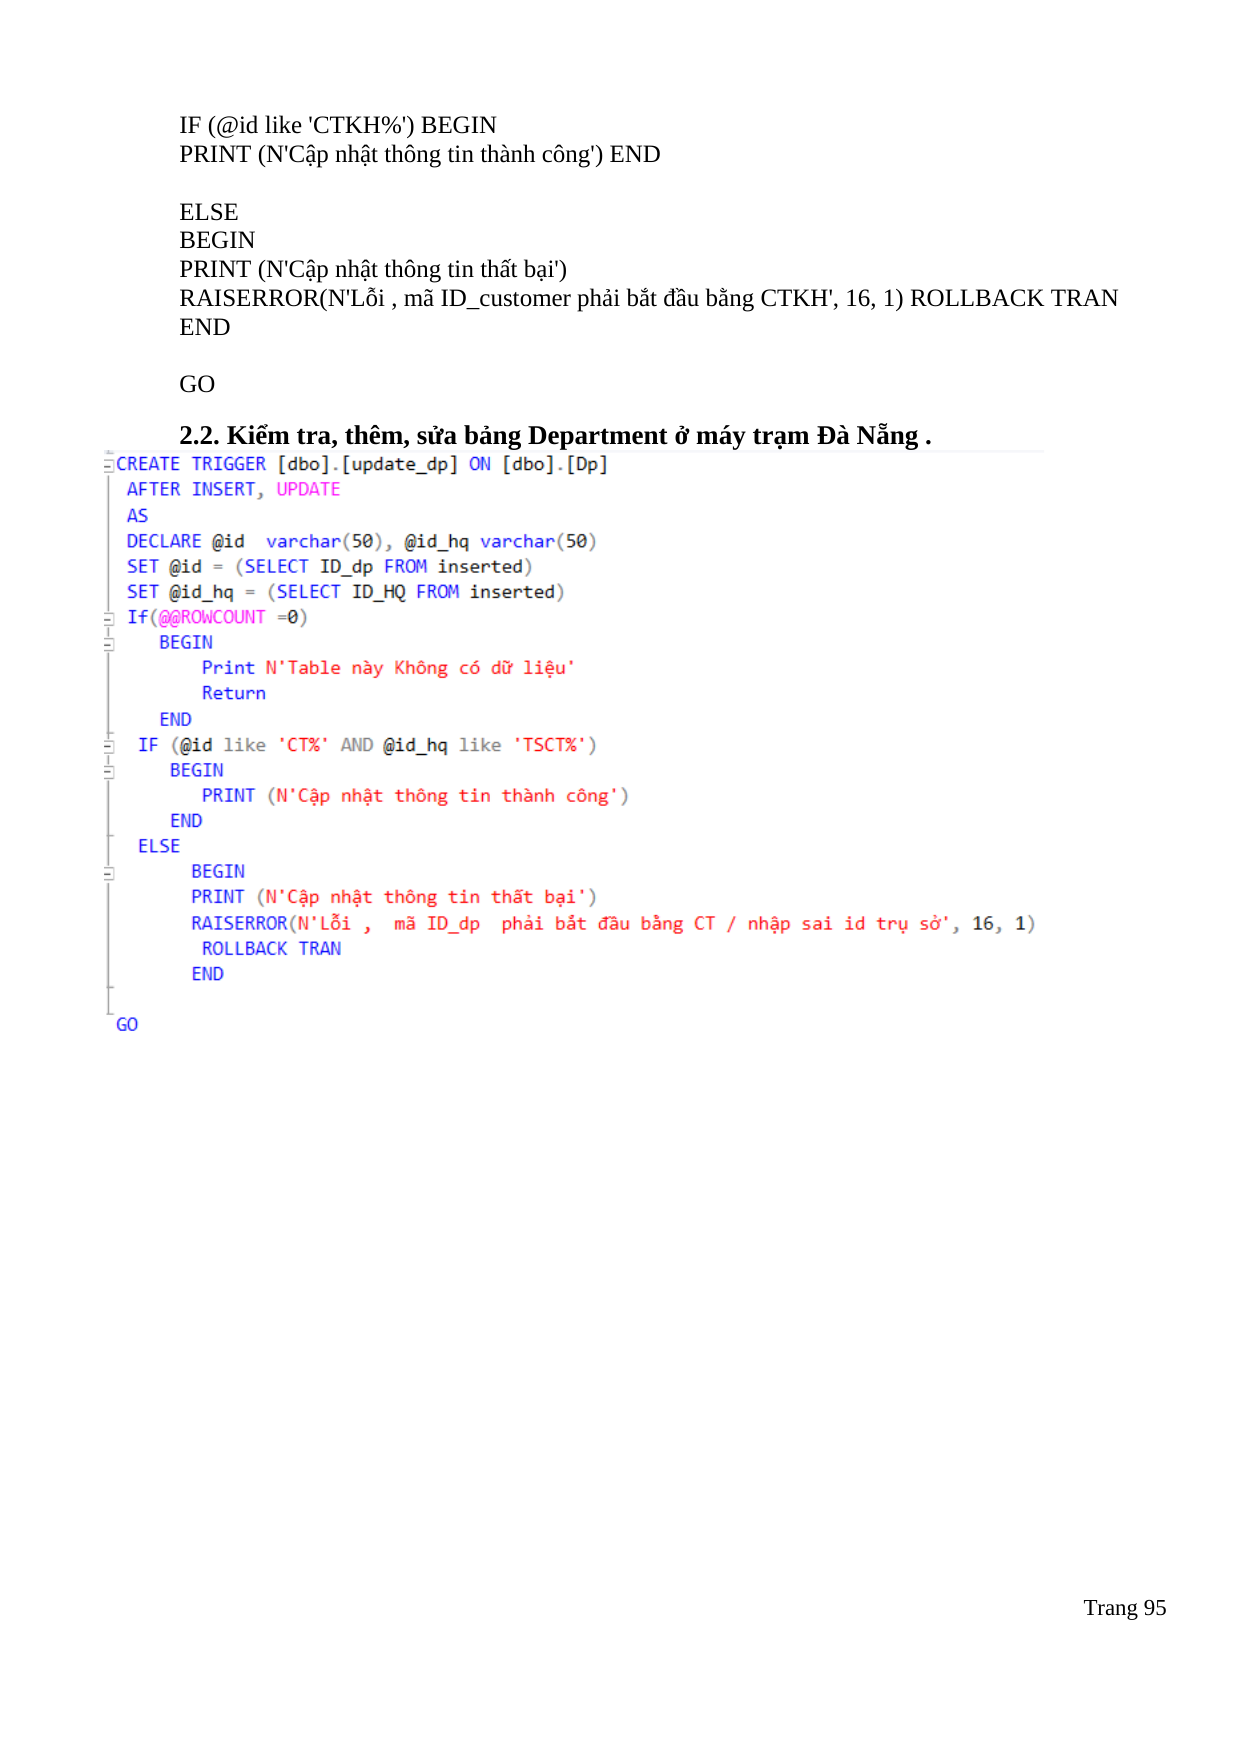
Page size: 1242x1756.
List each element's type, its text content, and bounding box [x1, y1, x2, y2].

text BEGIN [179, 225, 1167, 254]
text PRINT (N'Cập nhật thông tin thất bại') [179, 254, 1167, 283]
text GO [179, 369, 1167, 398]
subtitle 2.2. Kiểm tra, thêm, sửa bảng Department ở máy trạm Đà Nẵng . [104, 419, 1167, 450]
text END [179, 312, 1167, 340]
text RAISERROR(N'Lỗi , mã ID_customer phải bắt đầu bằng CTKH', 16, 1) ROLLBACK TRAN [179, 283, 1167, 312]
text ELSE [179, 197, 1167, 225]
text IF (@id like 'CTKH%') BEGIN [179, 110, 1167, 139]
text PRINT (N'Cập nhật thông tin thành công') END [179, 139, 1167, 168]
picture [104, 450, 1045, 1039]
